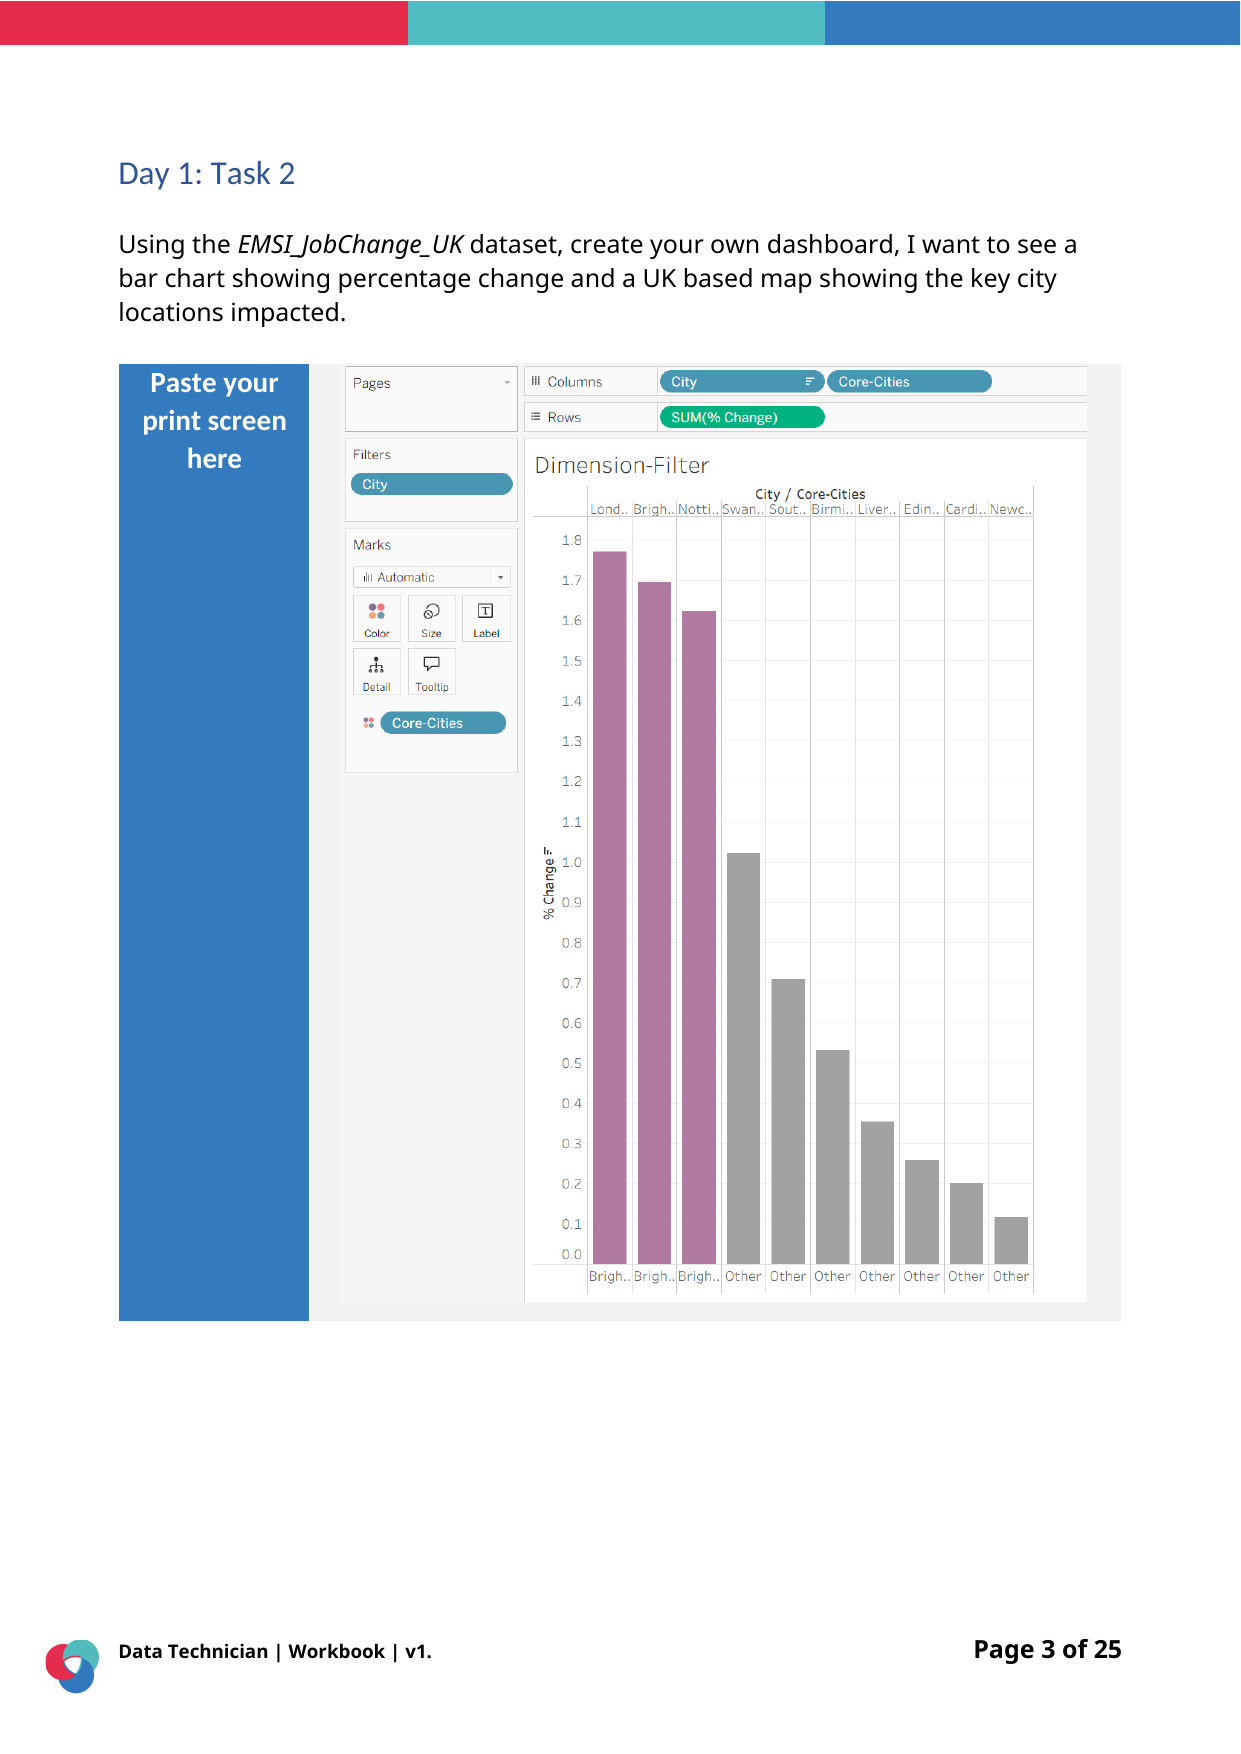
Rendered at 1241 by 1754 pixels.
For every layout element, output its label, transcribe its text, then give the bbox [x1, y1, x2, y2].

subtitle Day 1: Task 2 [118, 152, 1122, 192]
picture [45, 1640, 100, 1694]
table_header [119, 364, 309, 1321]
text Using the EMSI_JobChange_UK dataset, create your own dashboard, I want to see a bar chart showing percentage change and a UK based map showing the key city locations impacted. [118, 226, 1122, 329]
table_header [311, 364, 1121, 1321]
